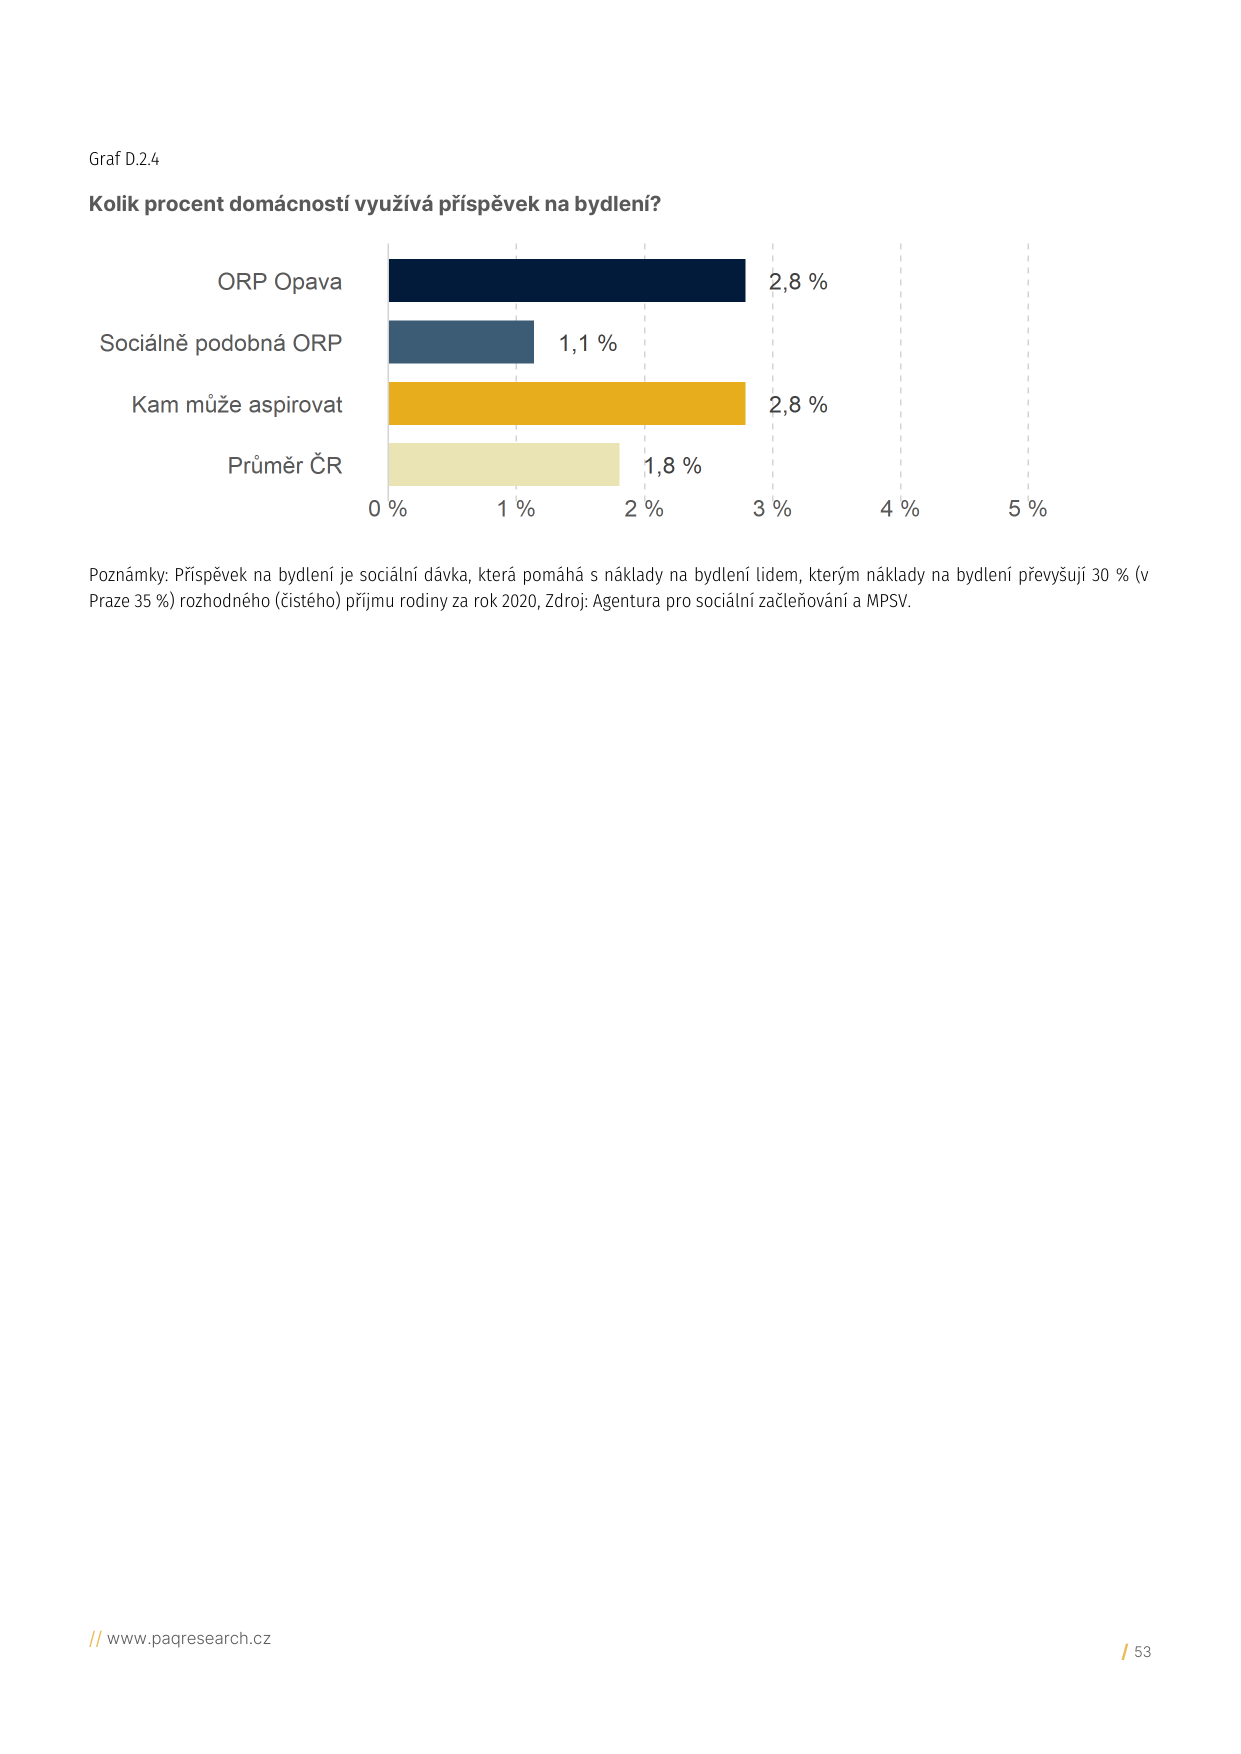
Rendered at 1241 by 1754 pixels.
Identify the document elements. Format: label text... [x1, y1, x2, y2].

text Graf D.2.4 [89, 148, 1152, 170]
text Kolik procent domácností využívá příspěvek na bydlení? [89, 186, 1152, 216]
picture [88, 216, 1139, 548]
text Poznámky: Příspěvek na bydlení je sociální dávka, která pomáhá s náklady na bydlení lidem, kterým náklady na bydlení převyšují 30 % (v Praze 35 %) rozhodného (čistého) příjmu rodiny za rok 2020, Zdroj: Agentura pro sociální začleňování a MPSV. [89, 564, 1152, 613]
